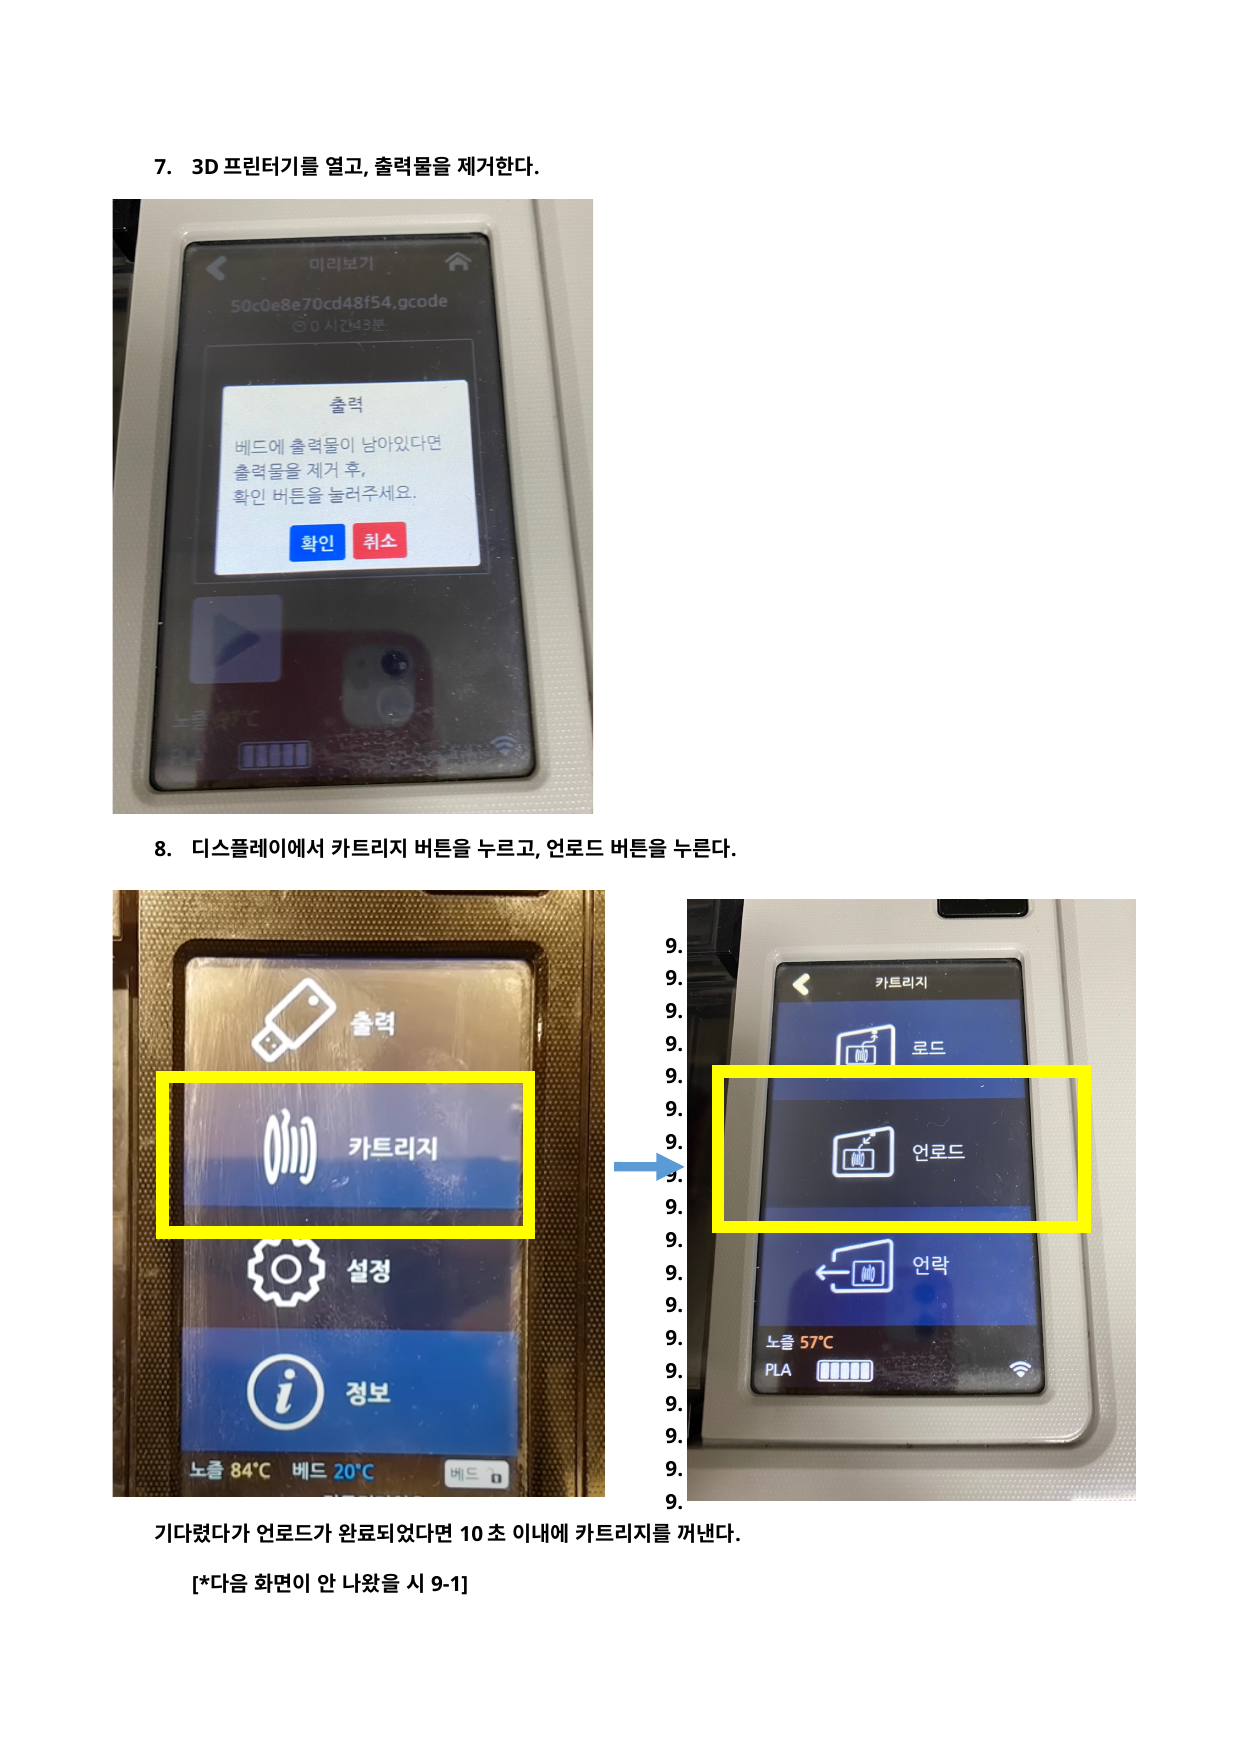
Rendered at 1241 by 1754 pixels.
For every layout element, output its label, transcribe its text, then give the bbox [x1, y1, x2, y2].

picture [687, 899, 1136, 1501]
list 3D프린터기를 열고, 출력물을 제거한다. [154, 150, 1128, 180]
picture [112, 890, 605, 1497]
picture [112, 199, 594, 814]
list 디스플레이에서 카트리지 버튼을 누르고, 언로드 버튼을 누른다. [154, 832, 1128, 862]
text [*다음 화면이 안 나왔을 시 9-1] [192, 1567, 1128, 1597]
